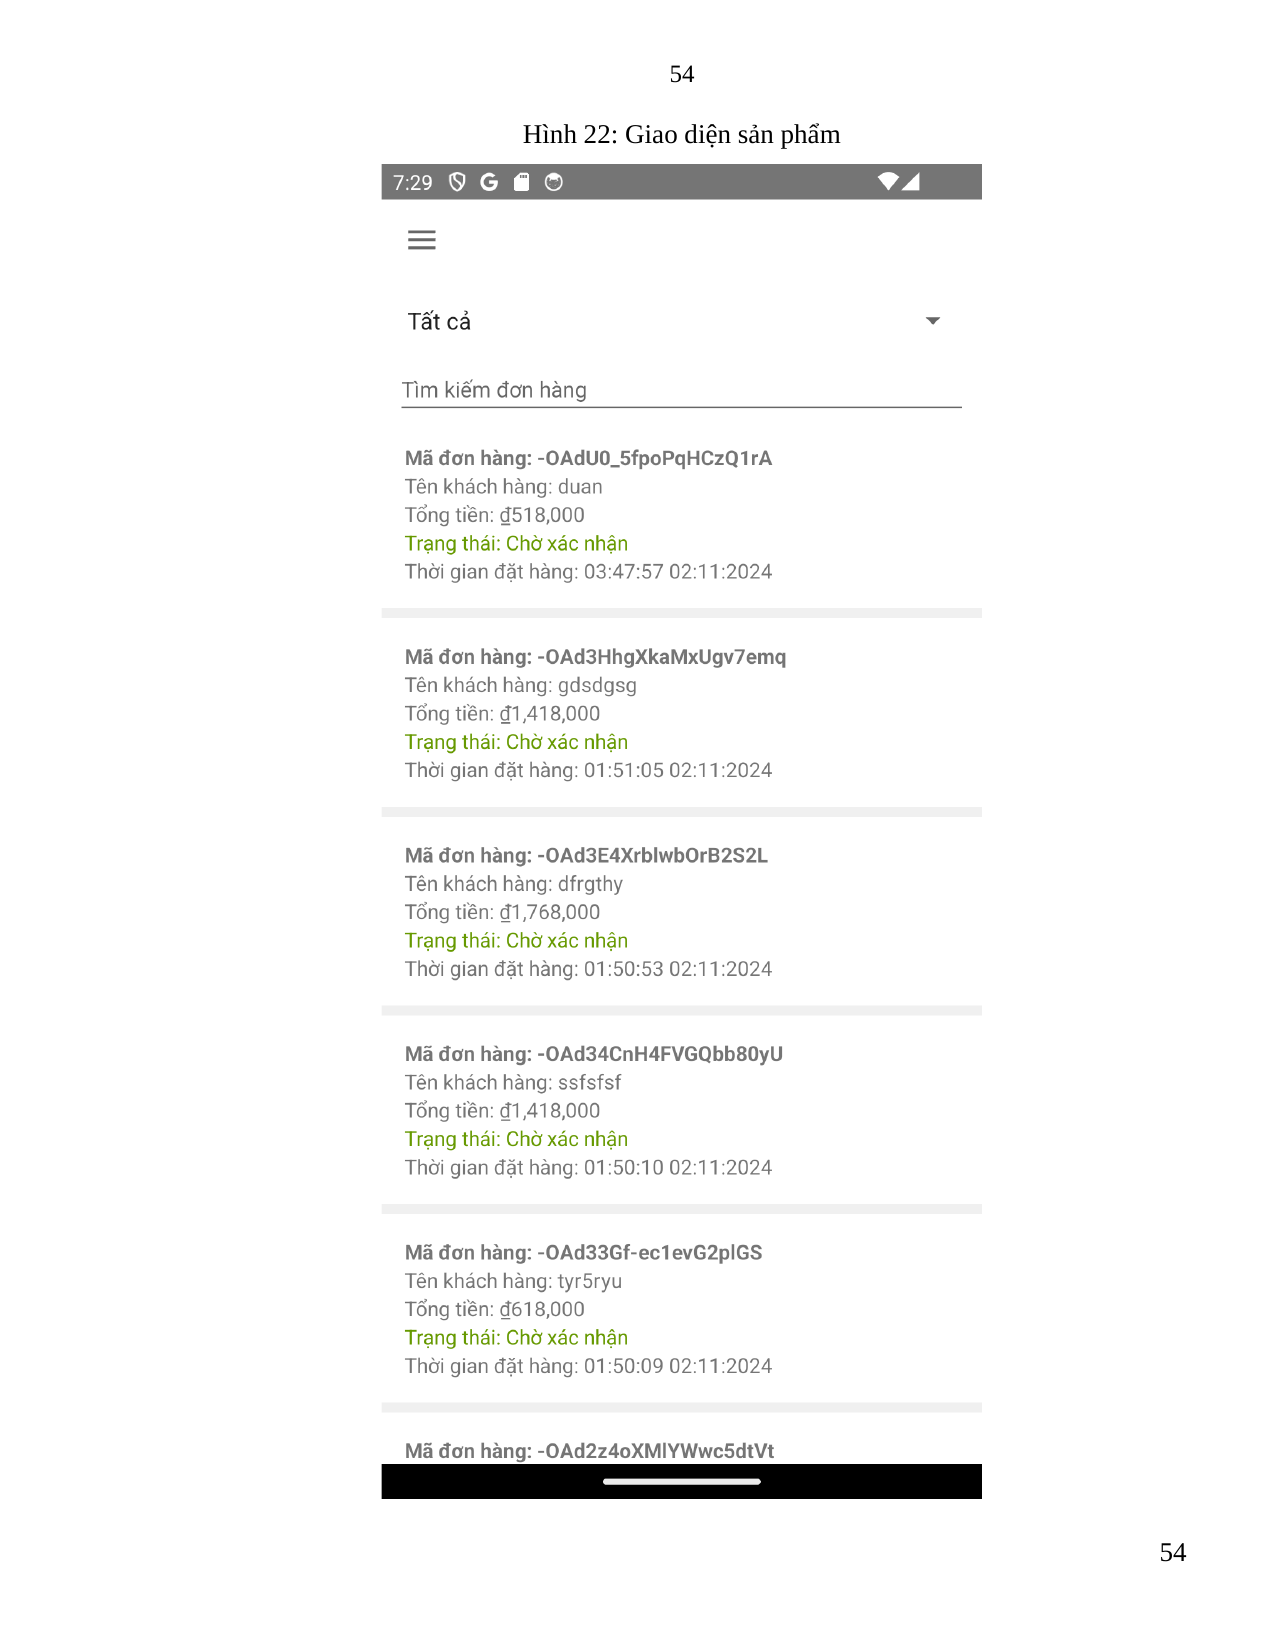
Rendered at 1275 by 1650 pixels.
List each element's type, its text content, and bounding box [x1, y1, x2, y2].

picture [381, 164, 982, 1499]
subtitle Hình 22: Giao diện sản phẩm [177, 118, 1186, 149]
